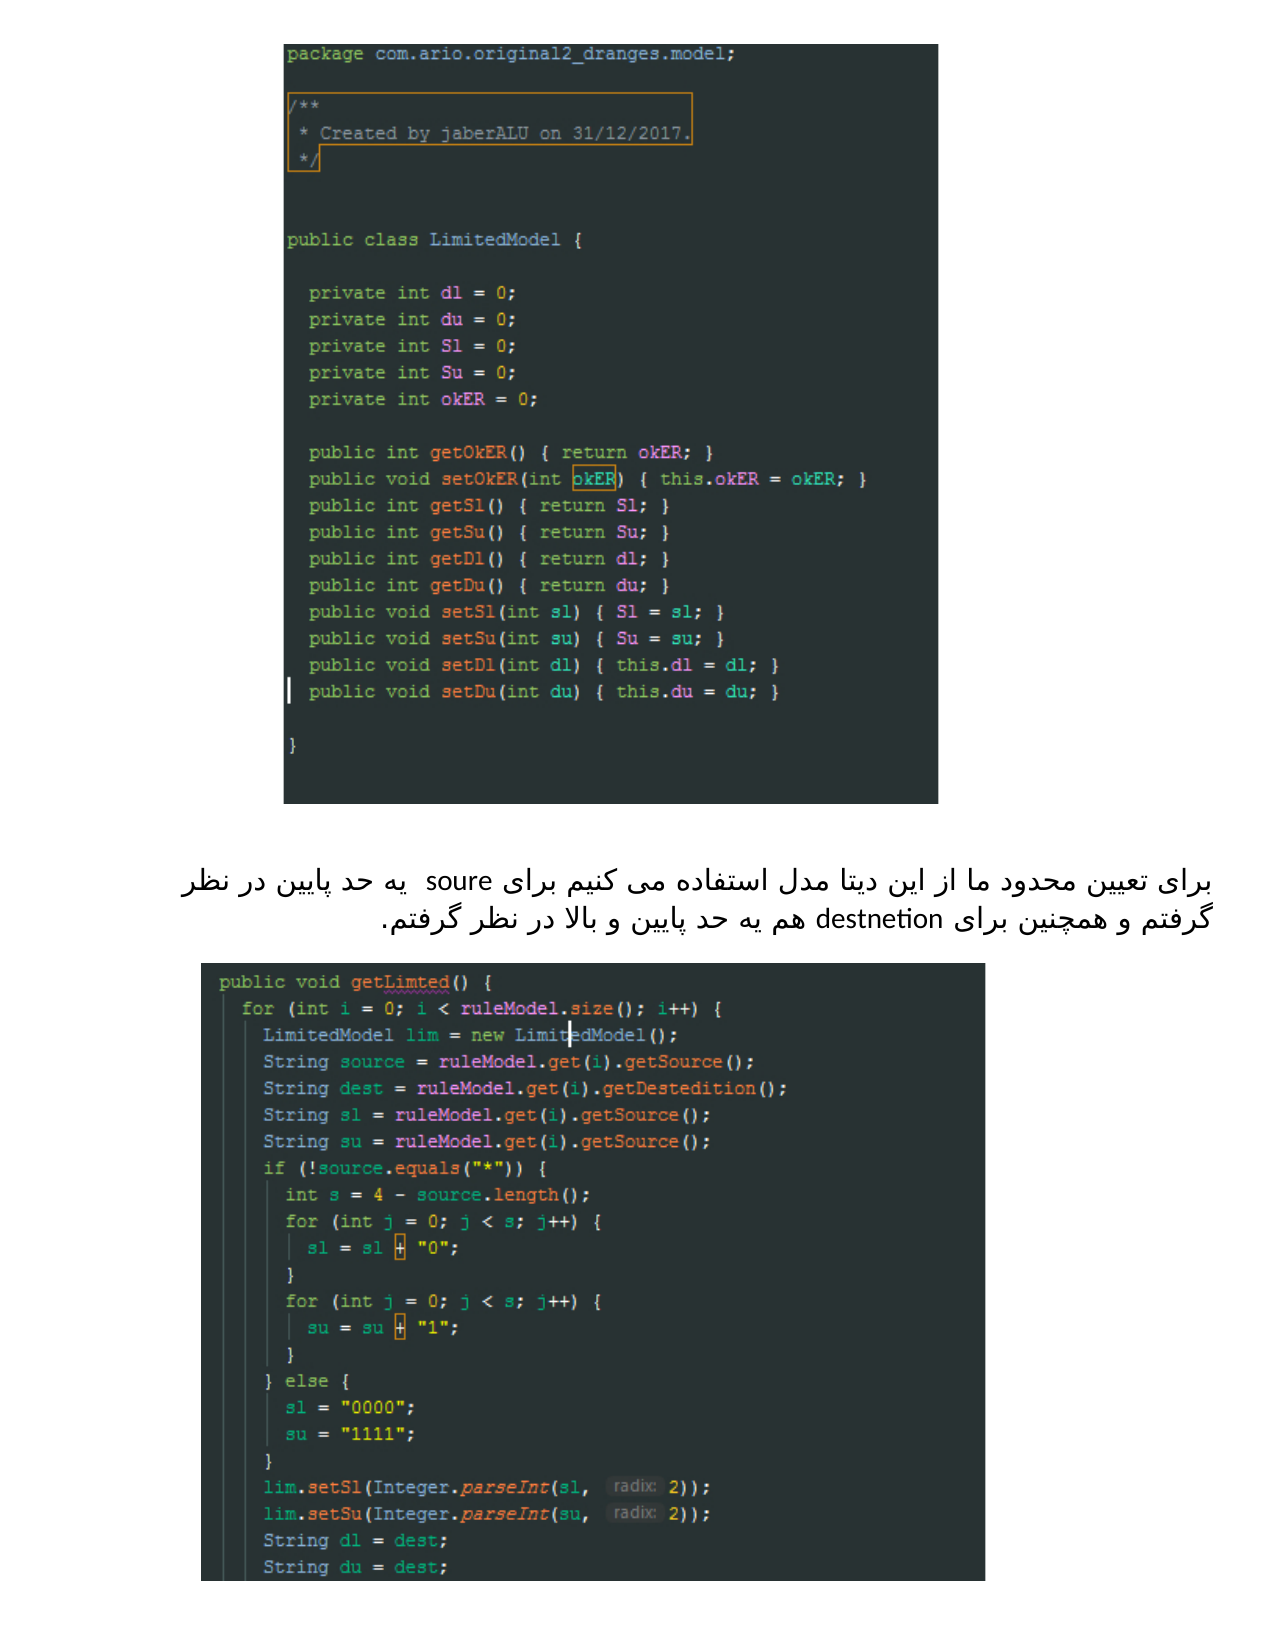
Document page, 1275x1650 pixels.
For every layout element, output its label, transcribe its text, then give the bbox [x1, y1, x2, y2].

text برای تعیین محدود ما از این دیتا مدل استفاده می کنیم برای soure یه حد پایین در نظر گرفتم و همچنین برای destnetion هم یه حد پایین و بالا در نظر گرفتم. [150, 862, 1213, 936]
picture [201, 963, 986, 1581]
picture [283, 44, 939, 804]
